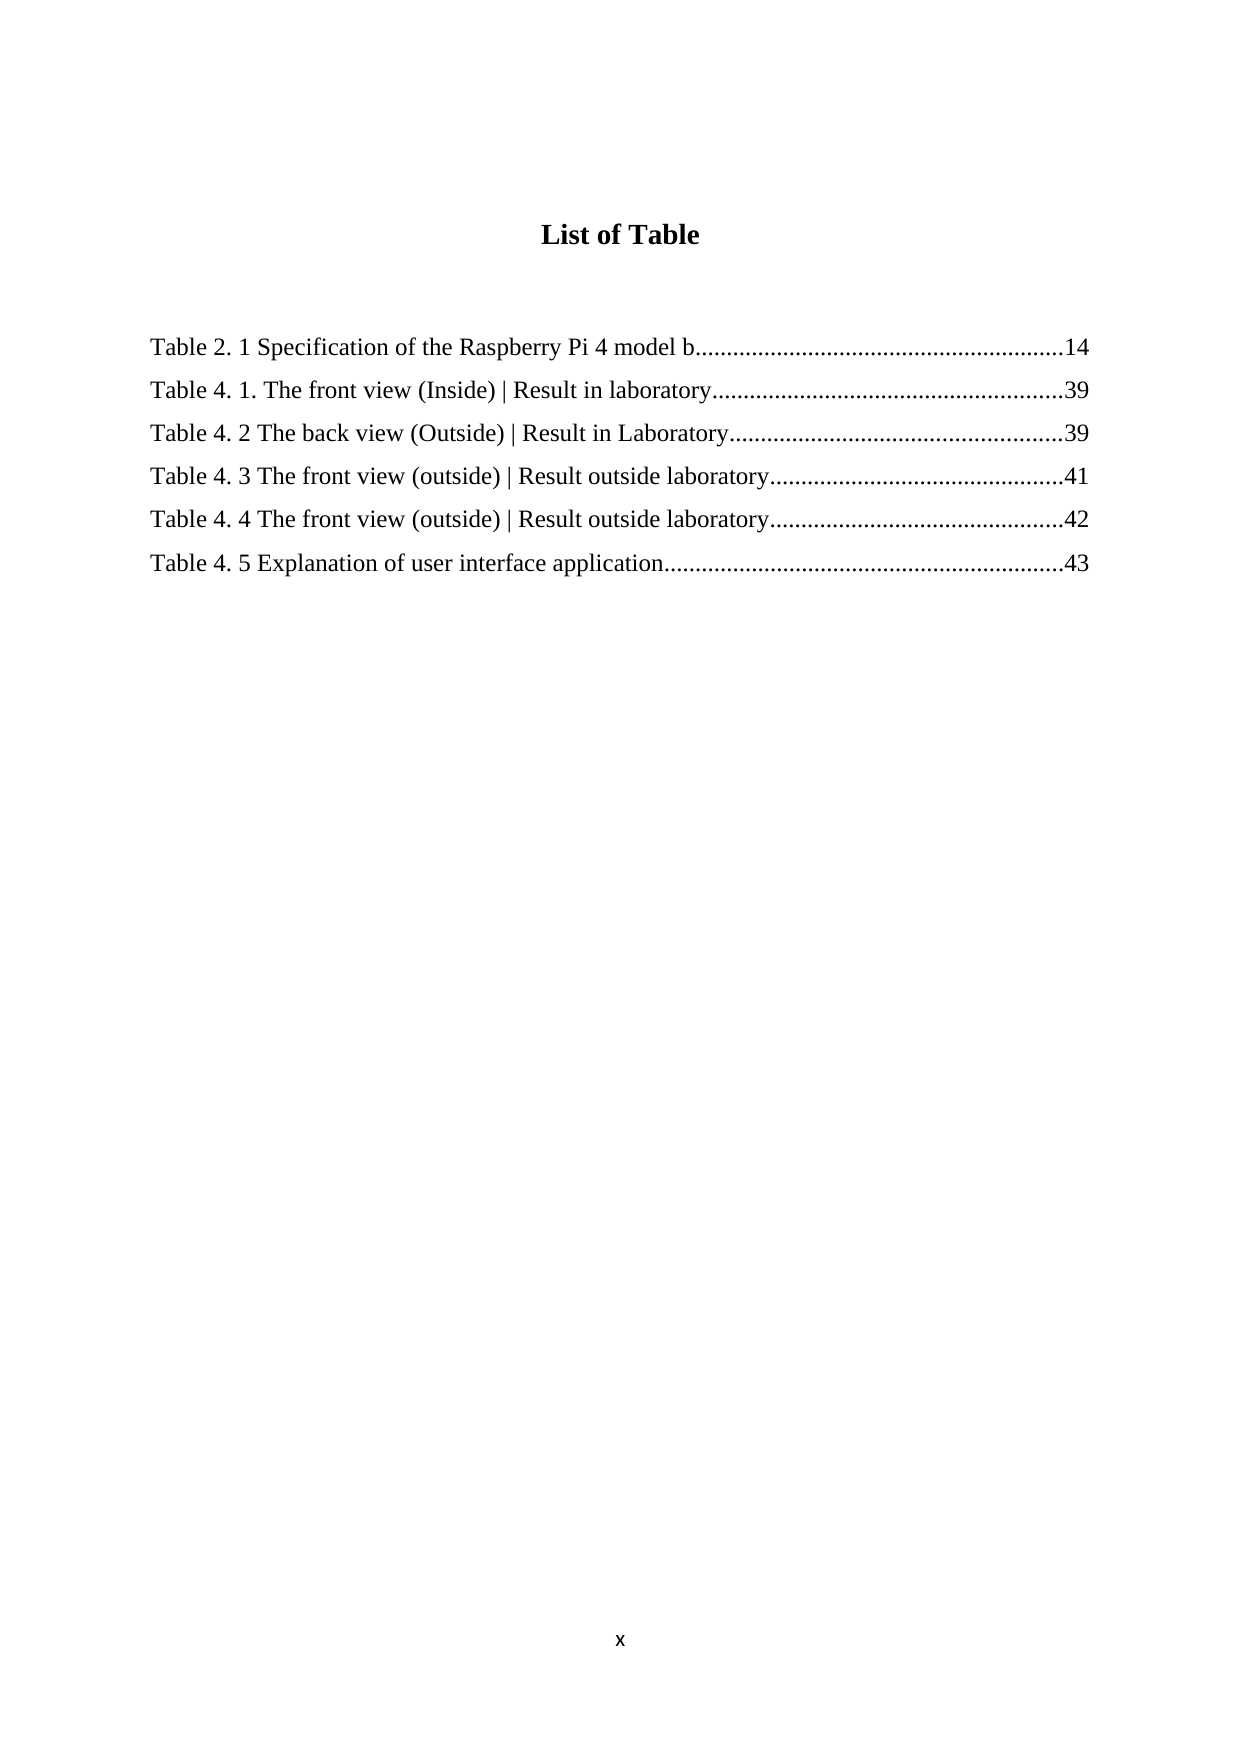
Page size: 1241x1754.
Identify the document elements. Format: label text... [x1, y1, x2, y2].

text Table 4. 1. The front view (Inside) | Result in laboratory 39 [150, 375, 1090, 404]
text Table 4. 4 The front view (outside) | Result outside laboratory 42 [150, 504, 1090, 533]
text Table 4. 2 The back view (Outside) | Result in Laboratory 39 [150, 418, 1090, 447]
text Table 4. 3 The front view (outside) | Result outside laboratory 41 [150, 461, 1090, 490]
text Table 2. 1 Specification of the Raspberry Pi 4 model b 14 [150, 332, 1090, 361]
subtitle List of Table [150, 217, 1090, 251]
text Table 4. 5 Explanation of user interface application 43 [150, 548, 1090, 576]
